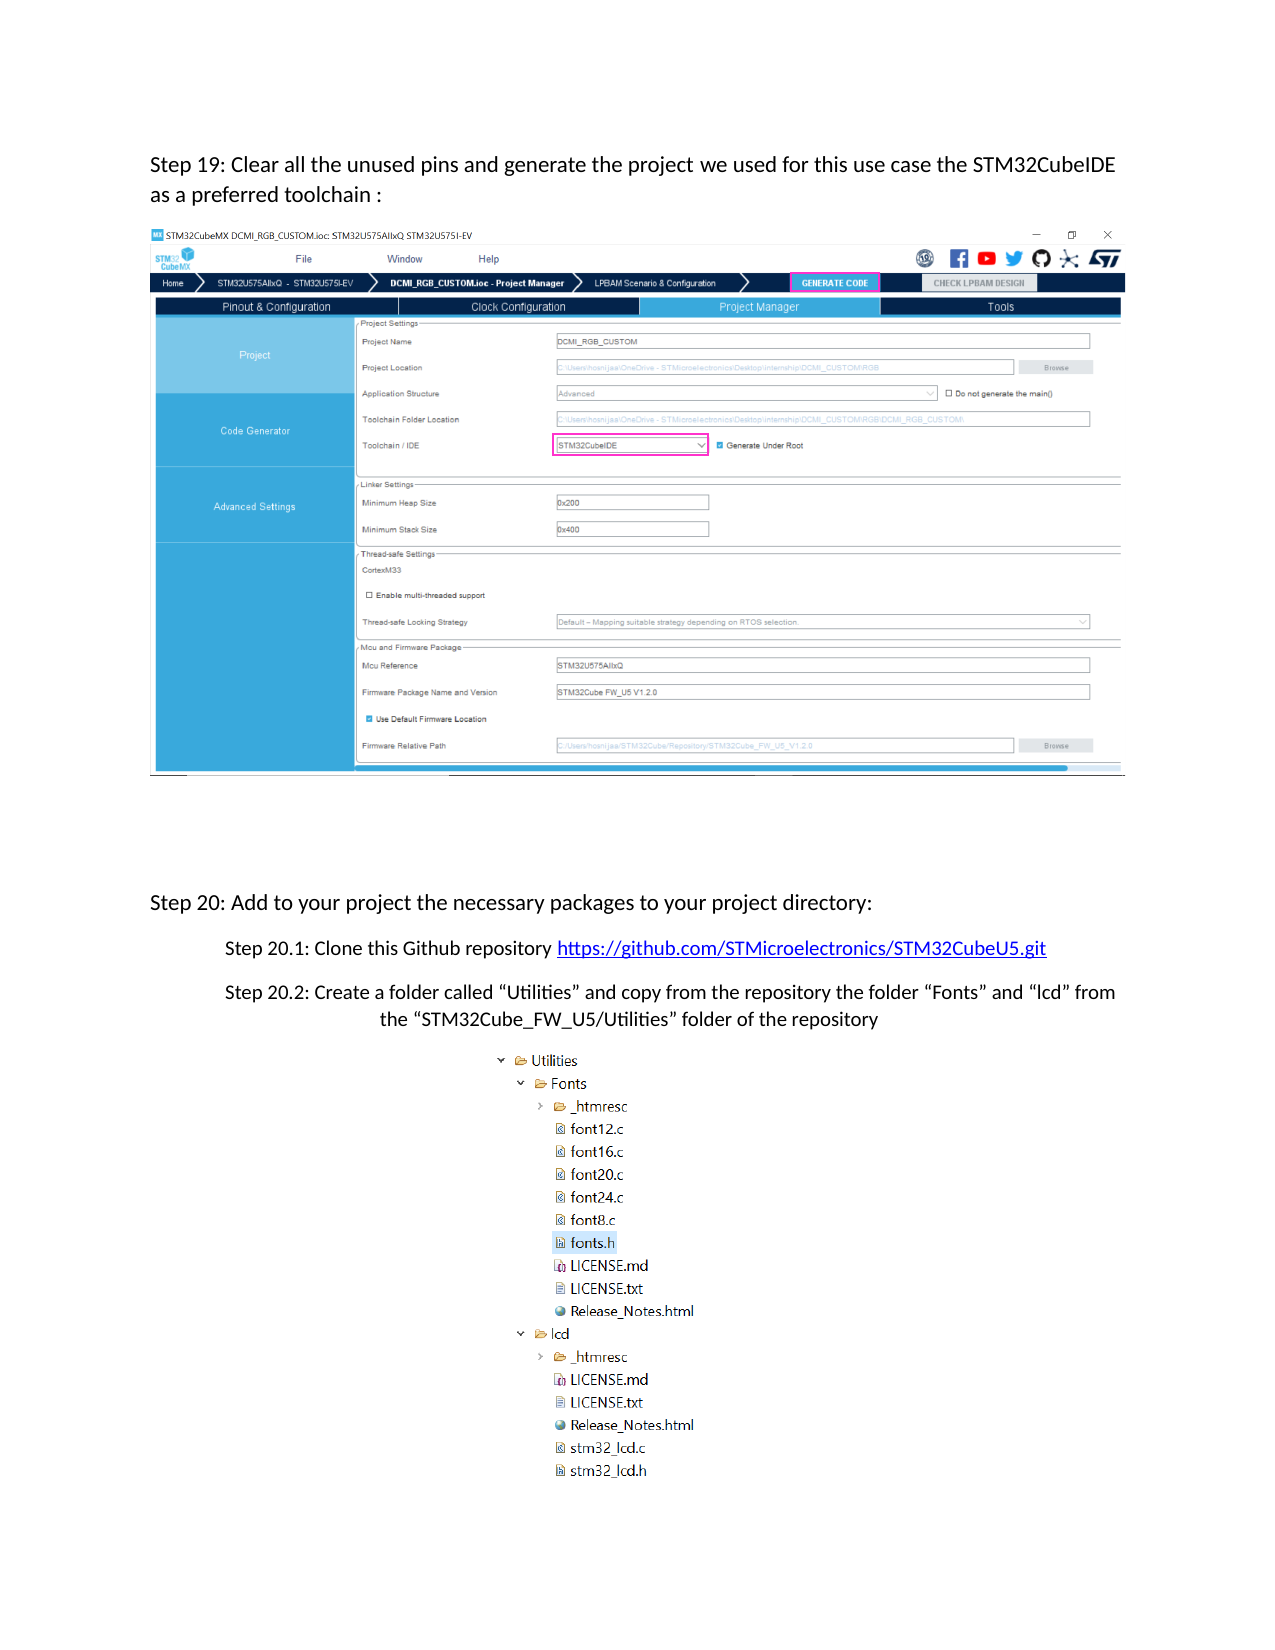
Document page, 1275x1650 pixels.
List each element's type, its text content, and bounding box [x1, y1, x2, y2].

text Step 19: Clear all the unused pins and generate the project we used for this use case the STM32CubeIDE as a preferred toolchain : [150, 150, 1125, 208]
text Step 20.2: Create a folder called “Utilities” and copy from the repository the folder “Fonts” and “lcd” from the “STM32Cube_FW_U5/Utilities” folder of the repository [150, 979, 1125, 1032]
picture [479, 1050, 796, 1486]
text Step 20.1: Clone this Github repository https://github.com/STMicroelectronics/STM32CubeU5.git [150, 935, 1125, 960]
text Step 20: Add to your project the necessary packages to your project directory: [150, 888, 1125, 916]
picture [150, 227, 1125, 776]
